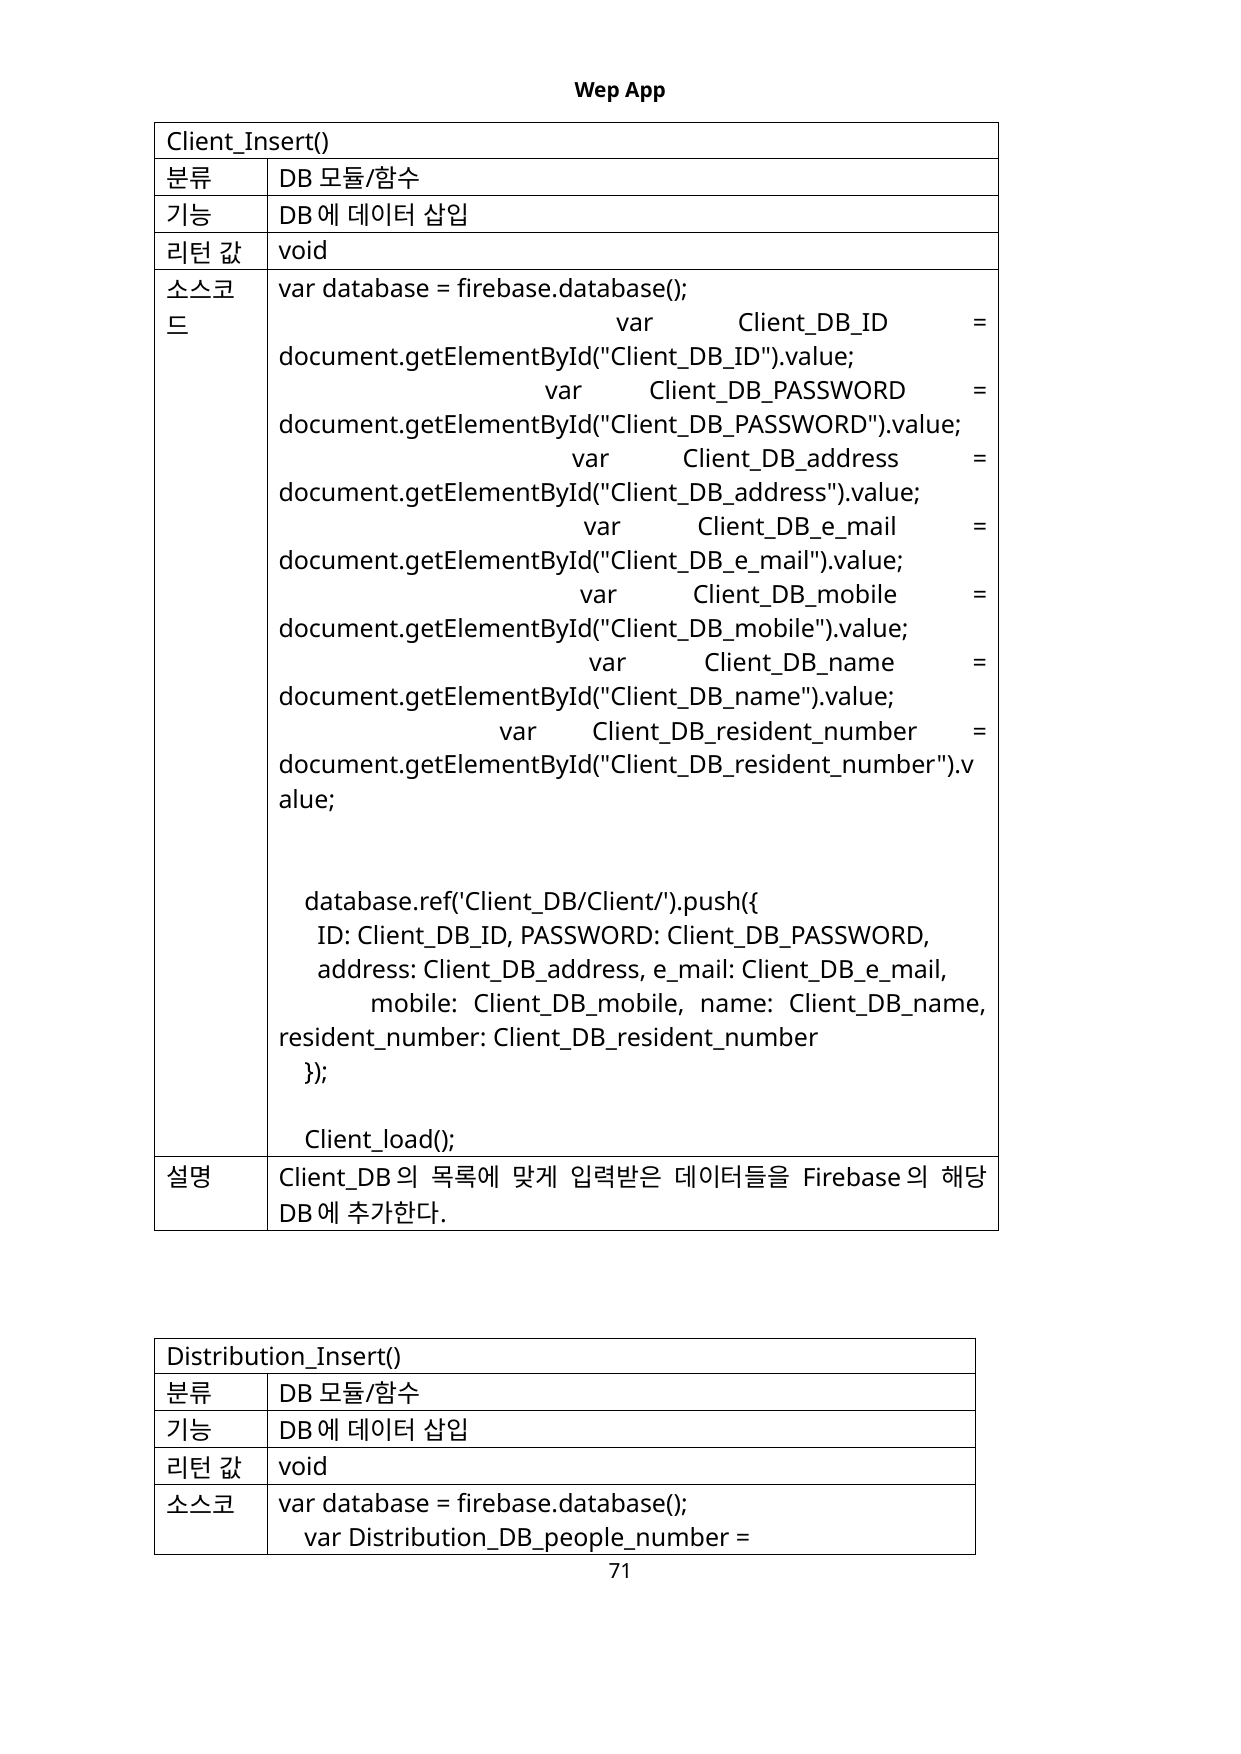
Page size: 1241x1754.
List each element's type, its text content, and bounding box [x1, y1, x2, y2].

table_cell DB 모듈/함수 [268, 1374, 975, 1410]
table_cell 설명 [155, 1157, 267, 1229]
table_header Client_Insert() [155, 123, 998, 157]
table_cell Client_DB의 목록에 맞게 입력받은 데이터들을 Firebase의 해당 DB에 추가한다. [268, 1157, 998, 1229]
table_header Distribution_Insert() [155, 1339, 975, 1372]
table_cell 리턴 값 [155, 233, 267, 269]
table_cell 소스코드 [155, 1485, 267, 1553]
table_cell void [268, 233, 998, 269]
table_cell DB에 데이터 삽입 [268, 196, 998, 232]
table_cell 분류 [155, 159, 267, 195]
table_cell 기능 [155, 196, 267, 232]
text Wep App [75, 75, 1165, 103]
table_cell DB 모듈/함수 [268, 159, 998, 195]
table_cell DB에 데이터 삽입 [268, 1411, 975, 1447]
table_cell 기능 [155, 1411, 267, 1447]
table_cell 리턴 값 [155, 1448, 267, 1484]
table_cell void [268, 1448, 975, 1484]
table_cell var database = firebase.database(); var Client_DB_ID = document.getElementById("Client_DB_ID").value; var Client_DB_PASSWORD = document.getElementById("Client_DB_PASSWORD").value; var Client_DB_address = document.getElementById("Client_DB_address").value; var Client_DB_e_mail = document.getElementById("Client_DB_e_mail").value; var Client_DB_mobile = document.getElementById("Client_DB_mobile").value; var Client_DB_name = document.getElementById("Client_DB_name").value; var Client_DB_resident_number = document.getElementById("Client_DB_resident_number").value; database.ref('Client_DB/Client/').push({ ID: Client_DB_ID, PASSWORD: Client_DB_PASSWORD, address: Client_DB_address, e_mail: Client_DB_e_mail, mobile: Client_DB_mobile, name: Client_DB_name, resident_number: Client_DB_resident_number }); Client_load(); [268, 270, 998, 1156]
table_cell 소스코드 [155, 270, 267, 1156]
table_cell 분류 [155, 1374, 267, 1410]
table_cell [268, 1485, 975, 1553]
